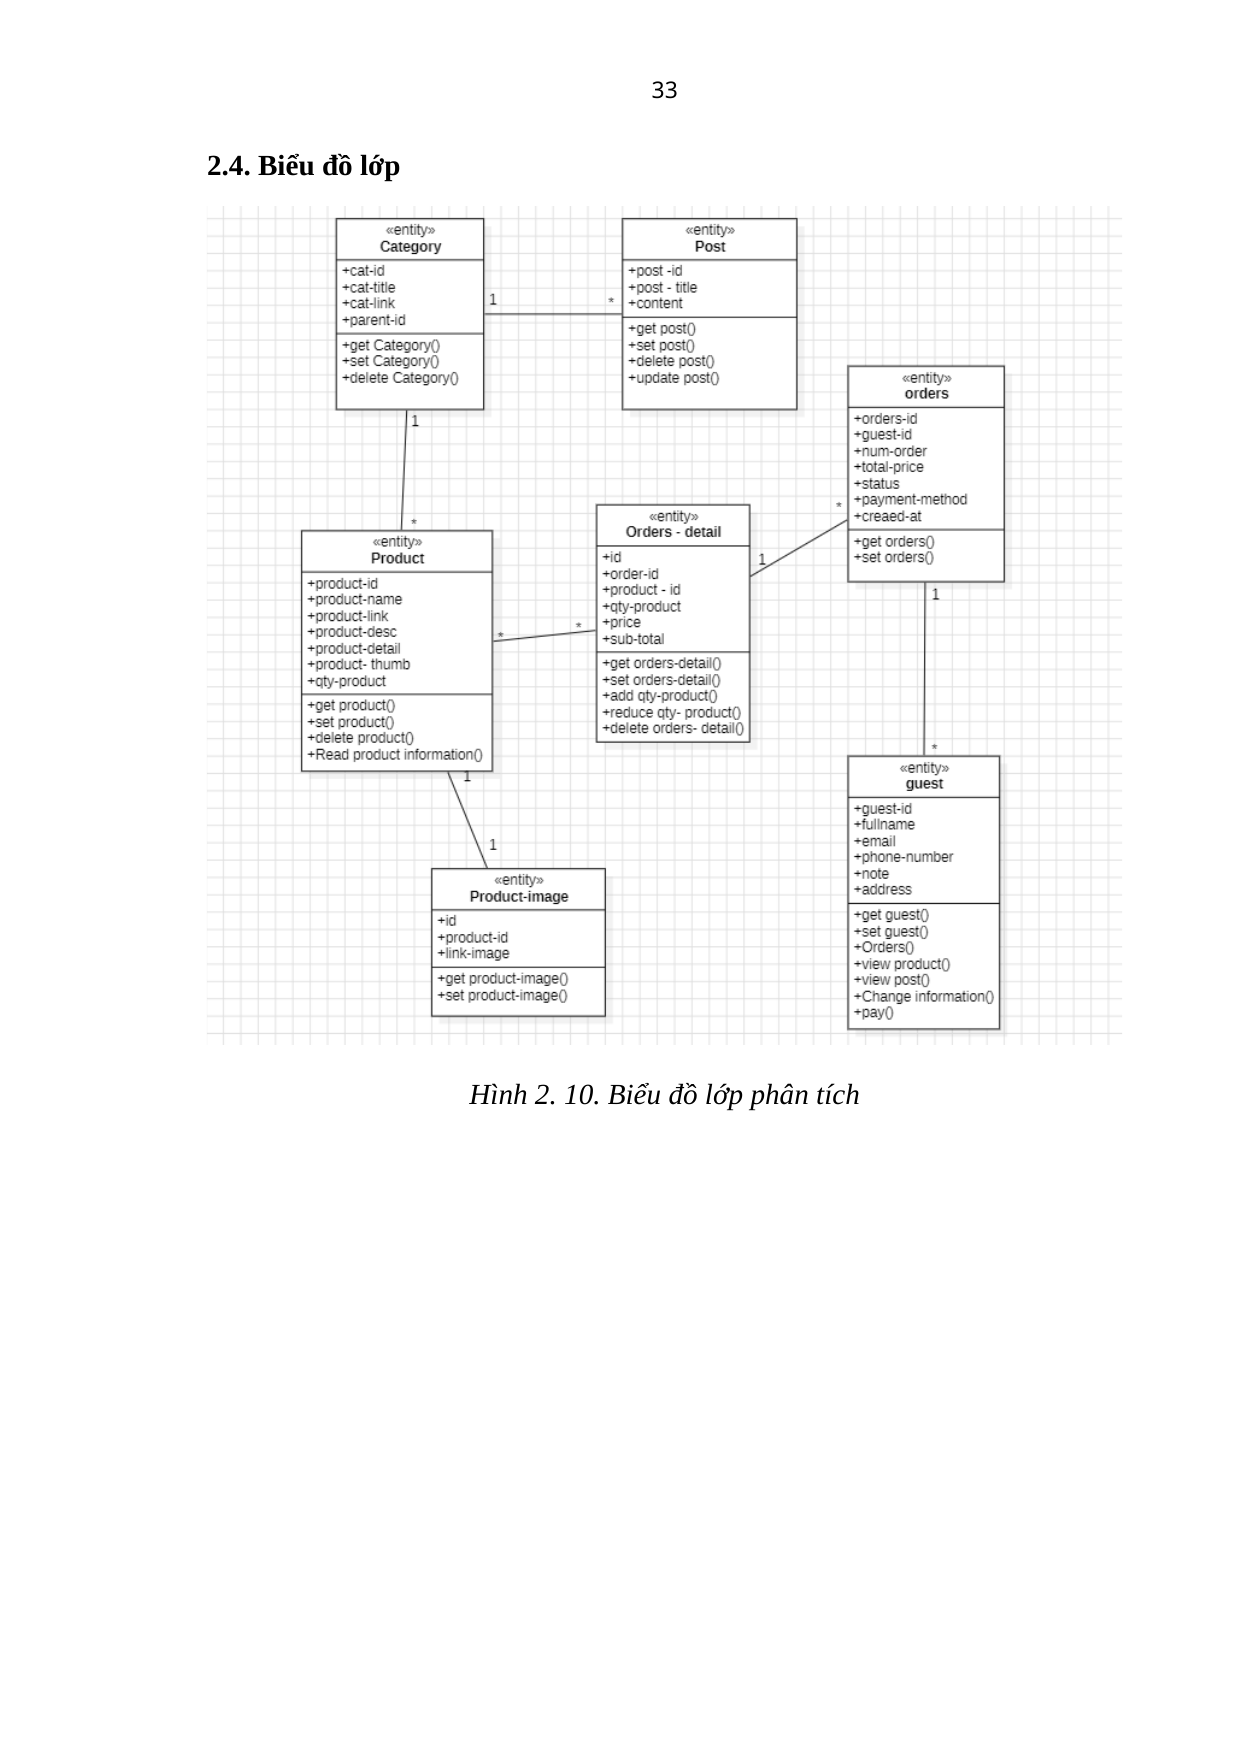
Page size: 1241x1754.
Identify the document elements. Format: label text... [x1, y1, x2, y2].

picture [206, 206, 1123, 1045]
subtitle 2.4. Biểu đồ lớp [207, 148, 1122, 181]
text Hình 2. 10. Biểu đồ lớp phân tích [207, 1077, 1122, 1111]
